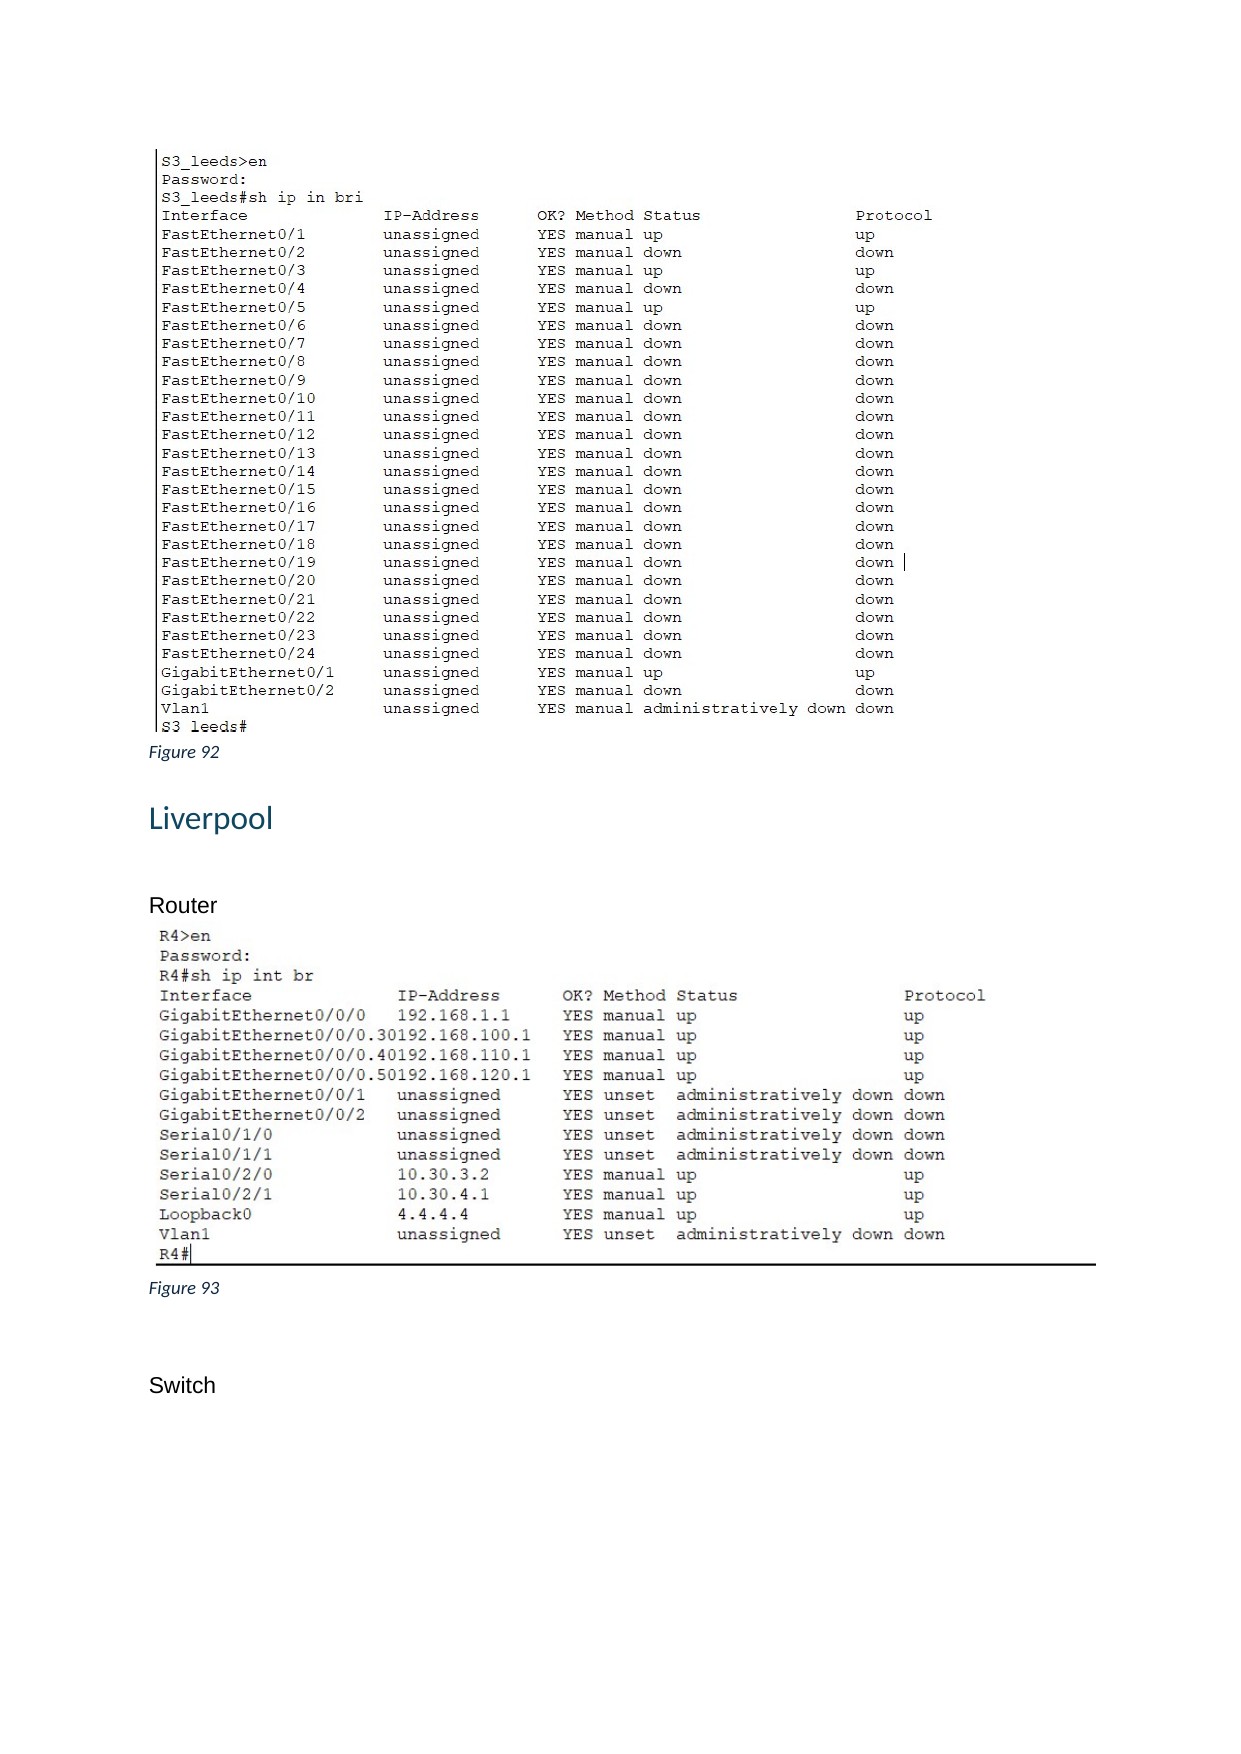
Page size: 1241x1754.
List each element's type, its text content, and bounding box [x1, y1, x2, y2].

subtitle Liverpool [148, 797, 1139, 838]
text Switch [148, 1372, 1092, 1399]
text Router [148, 892, 1092, 918]
picture [155, 149, 1096, 732]
picture [155, 921, 1096, 1268]
text Figure 93 [148, 1276, 1139, 1299]
text Figure 92 [148, 740, 1139, 763]
